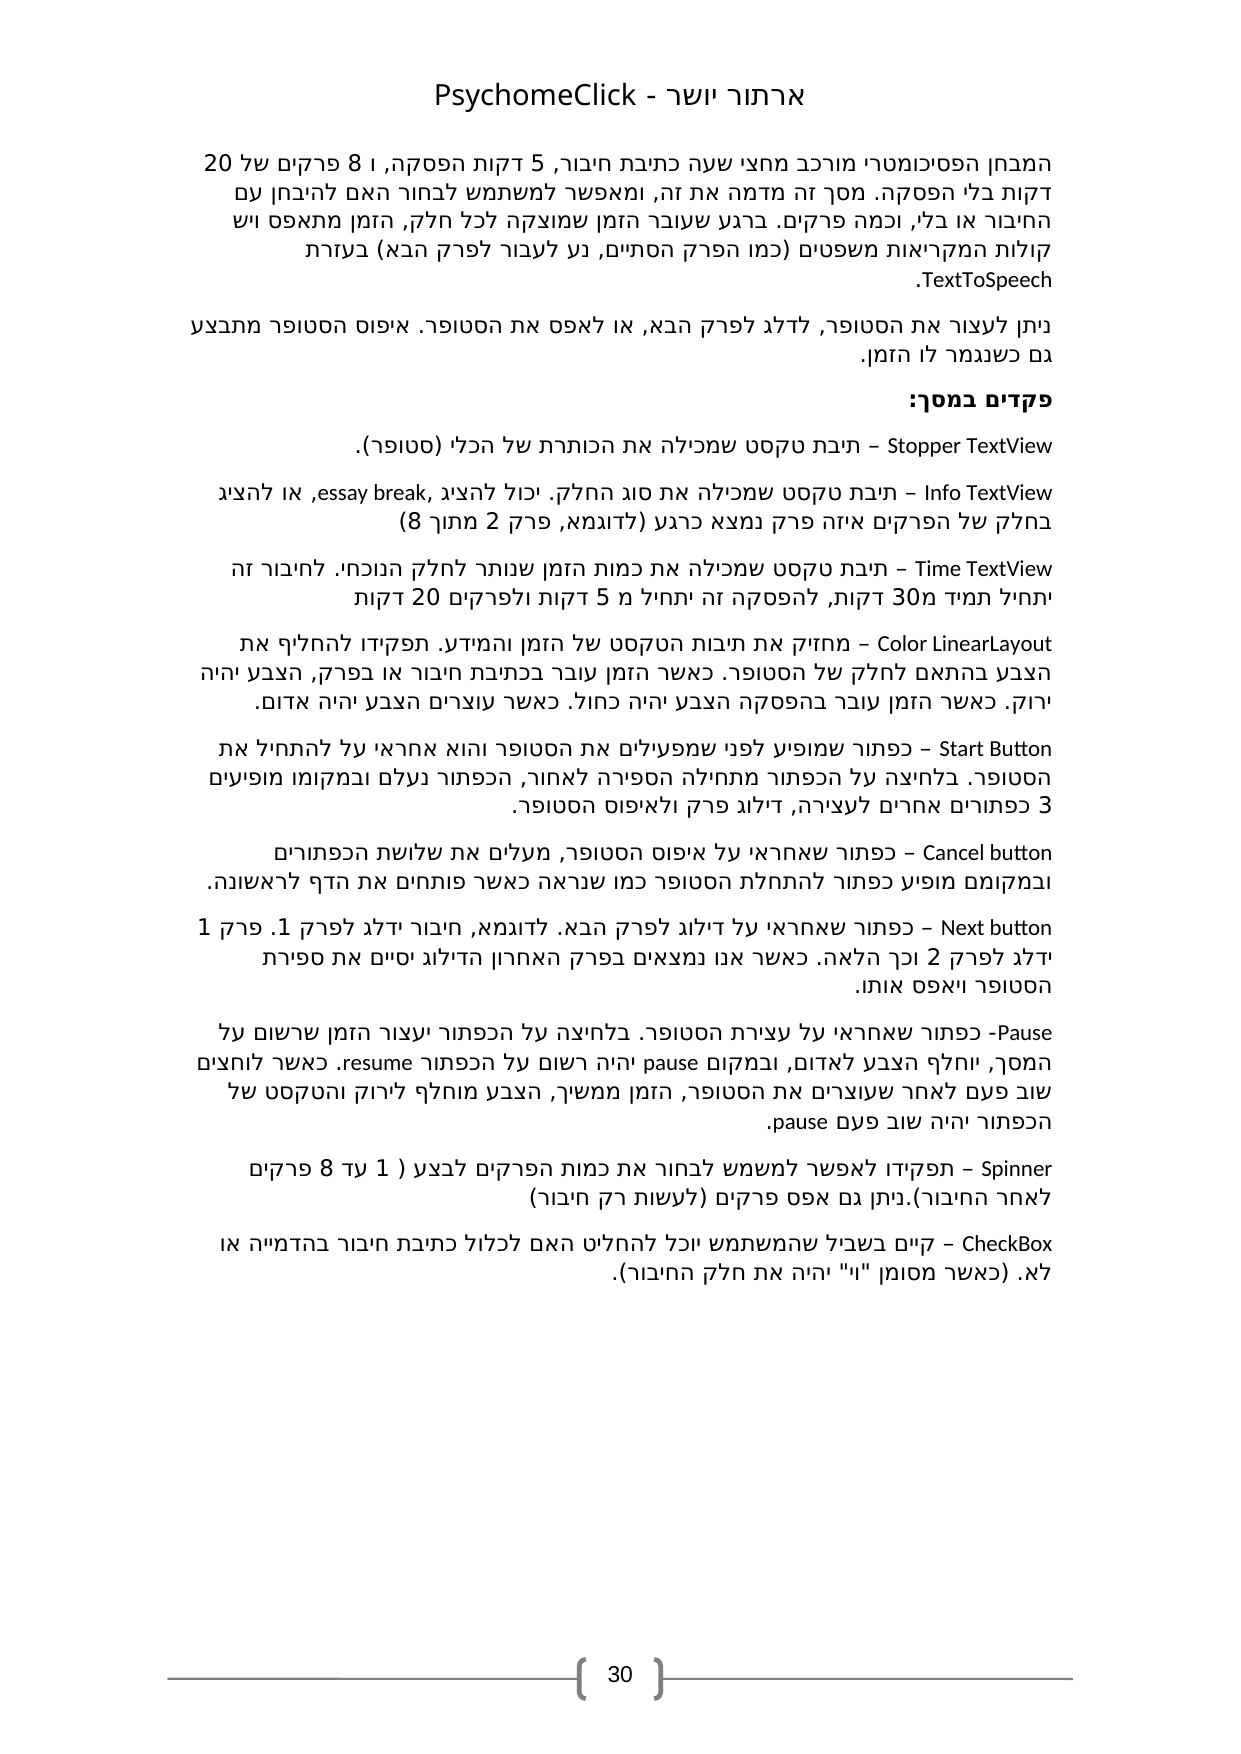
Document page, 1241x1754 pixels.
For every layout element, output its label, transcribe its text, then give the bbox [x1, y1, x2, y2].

text פקדים במסך: [187, 386, 1053, 413]
text Time TextView – תיבת טקסט שמכילה את כמות הזמן שנותר לחלק הנוכחי. לחיבור זה יתחיל תמיד מ30 דקות, להפסקה זה יתחיל מ 5 דקות ולפרקים 20 דקות [187, 554, 1053, 611]
text Info TextView – תיבת טקסט שמכילה את סוג החלק. יכול להציג ,essay break, או להציג בחלק של הפרקים איזה פרק נמצא כרגע (לדוגמא, פרק 2 מתוך 8) [187, 478, 1053, 535]
text Color LinearLayout – מחזיק את תיבות הטקסט של הזמן והמידע. תפקידו להחליף את הצבע בהתאם לחלק של הסטופר. כאשר הזמן עובר בכתיבת חיבור או בפרק, הצבע יהיה ירוק. כאשר הזמן עובר בהפסקה הצבע יהיה כחול. כאשר עוצרים הצבע יהיה אדום. [187, 629, 1053, 715]
text המבחן הפסיכומטרי מורכב מחצי שעה כתיבת חיבור, 5 דקות הפסקה, ו 8 פרקים של 20 דקות בלי הפסקה. מסך זה מדמה את זה, ומאפשר למשתמש לבחור האם להיבחן עם החיבור או בלי, וכמה פרקים. ברגע שעובר הזמן שמוצקה לכל חלק, הזמן מתאפס ויש קולות המקריאות משפטים (כמו הפרק הסתיים, נע לעבור לפרק הבא) בעזרת TextToSpeech. [187, 150, 1053, 293]
text Stopper TextView – תיבת טקסט שמכילה את הכותרת של הכלי (סטופר). [187, 432, 1053, 459]
text Next button – כפתור שאחראי על דילוג לפרק הבא. לדוגמא, חיבור ידלג לפרק 1. פרק 1 ידלג לפרק 2 וכך הלאה. כאשר אנו נמצאים בפרק האחרון הדילוג יסיים את ספירת הסטופר ויאפס אותו. [187, 913, 1053, 999]
text Cancel button – כפתור שאחראי על איפוס הסטופר, מעלים את שלושת הכפתורים ובמקומם מופיע כפתור להתחלת הסטופר כמו שנראה כאשר פותחים את הדף לראשונה. [187, 838, 1053, 895]
text Spinner – תפקידו לאפשר למשמש לבחור את כמות הפרקים לבצע ( 1 עד 8 פרקים לאחר החיבור).ניתן גם אפס פרקים (לעשות רק חיבור) [187, 1154, 1053, 1210]
text Pause- כפתור שאחראי על עצירת הסטופר. בלחיצה על הכפתור יעצור הזמן שרשום על המסך, יוחלף הצבע לאדום, ובמקום pause יהיה רשום על הכפתור resume. כאשר לוחצים שוב פעם לאחר שעוצרים את הסטופר, הזמן ממשיך, הצבע מוחלף לירוק והטקסט של הכפתור יהיה שוב פעם pause. [187, 1018, 1053, 1135]
text Start Button – כפתור שמופיע לפני שמפעילים את הסטופר והוא אחראי על להתחיל את הסטופר. בלחיצה על הכפתור מתחילה הספירה לאחור, הכפתור נעלם ובמקומו מופיעים 3 כפתורים אחרים לעצירה, דילוג פרק ולאיפוס הסטופר. [187, 734, 1053, 819]
text CheckBox – קיים בשביל שהמשתמש יוכל להחליט האם לכלול כתיבת חיבור בהדמייה או לא. (כאשר מסומן "וי" יהיה את חלק החיבור). [187, 1229, 1053, 1286]
text ניתן לעצור את הסטופר, לדלג לפרק הבא, או לאפס את הסטופר. איפוס הסטופר מתבצע גם כשנגמר לו הזמן. [187, 312, 1053, 367]
